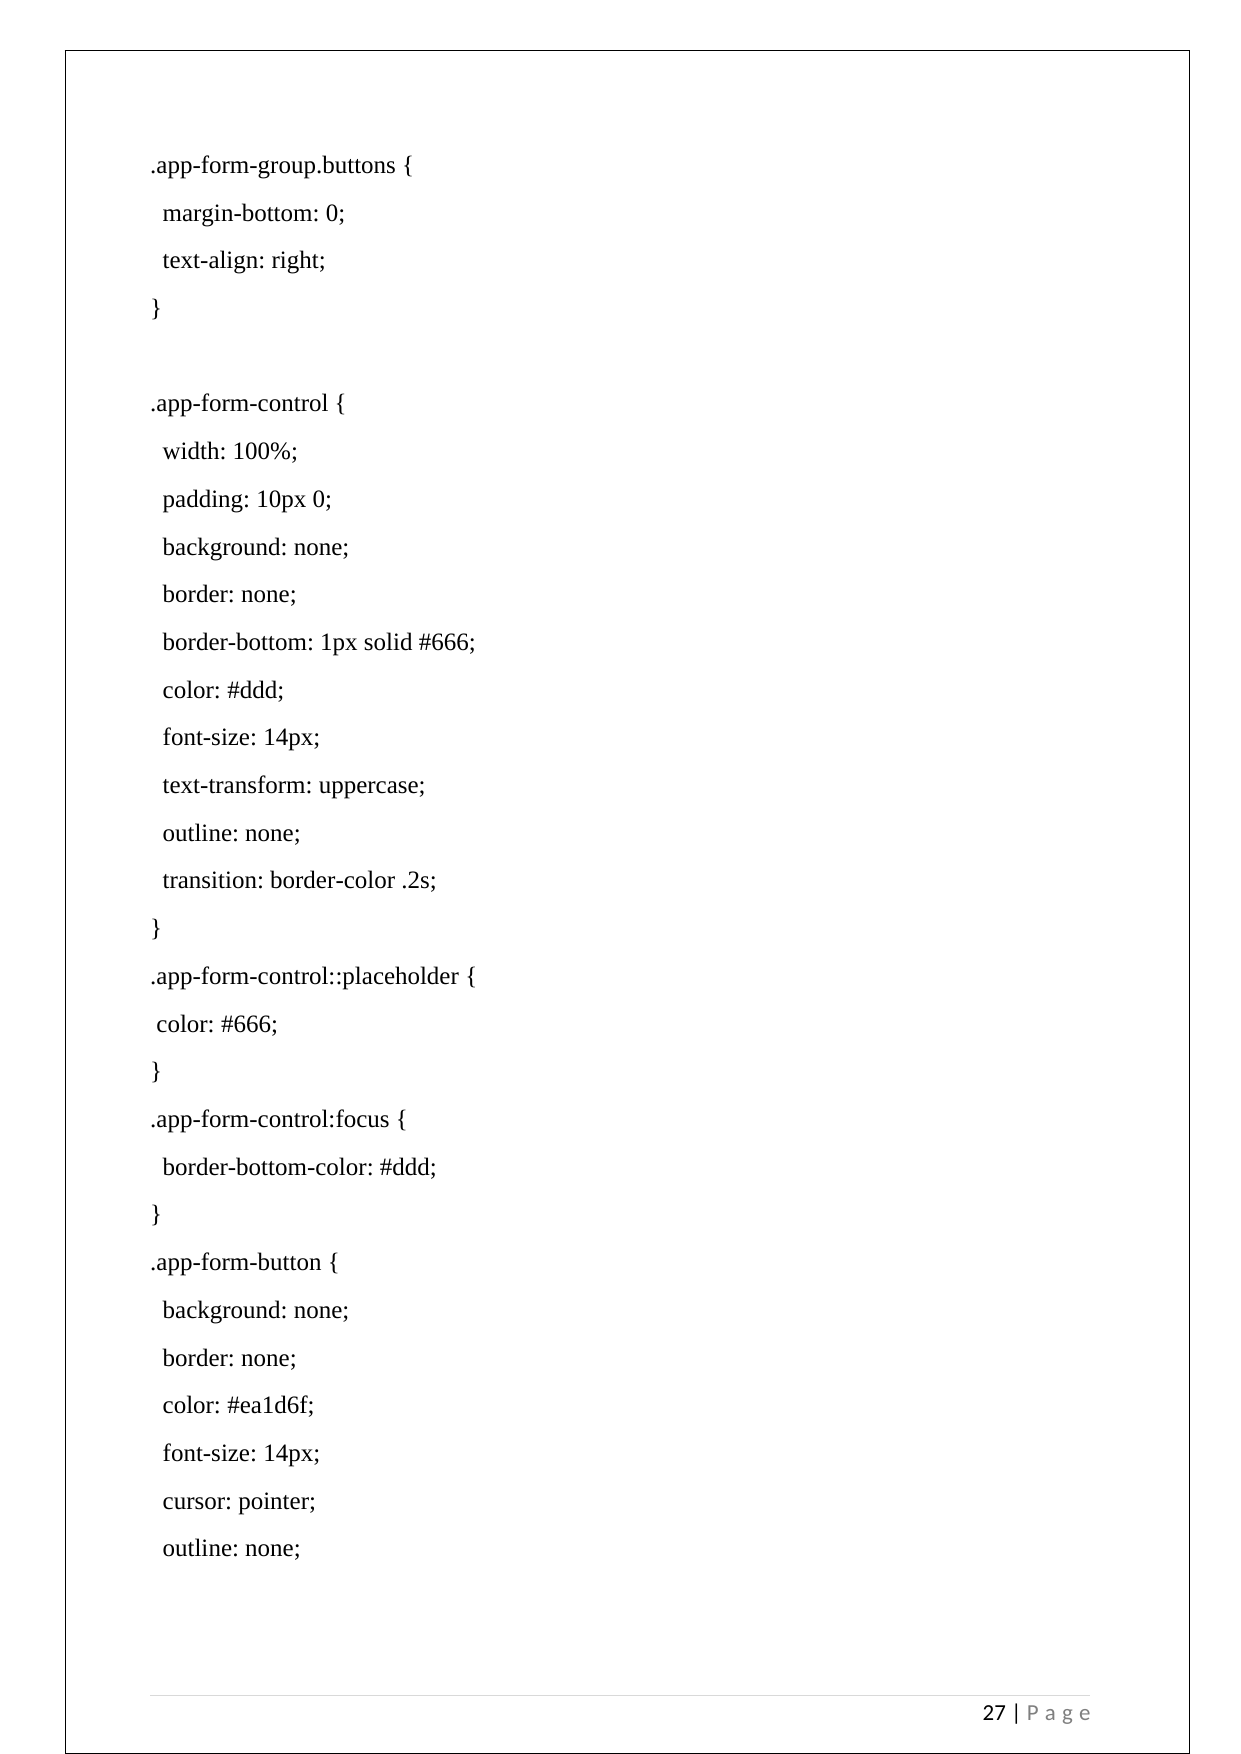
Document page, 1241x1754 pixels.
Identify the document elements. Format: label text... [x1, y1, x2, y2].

text .app-form-group.buttons { [150, 150, 1090, 179]
text font-size: 14px; [150, 722, 1090, 751]
text font-size: 14px; [150, 1438, 1090, 1467]
text cursor: pointer; [150, 1486, 1090, 1514]
text border-bottom: 1px solid #666; [150, 627, 1090, 656]
text .app-form-control::placeholder { [150, 961, 1090, 990]
text width: 100%; [150, 436, 1090, 465]
text } [150, 293, 1090, 322]
text border: none; [150, 579, 1090, 608]
text padding: 10px 0; [150, 484, 1090, 513]
text .app-form-control { [150, 388, 1090, 417]
text .app-form-button { [150, 1247, 1090, 1276]
text border: none; [150, 1343, 1090, 1371]
text color: #ddd; [150, 675, 1090, 703]
text background: none; [150, 532, 1090, 560]
text background: none; [150, 1295, 1090, 1324]
text } [150, 1056, 1090, 1085]
text color: #ea1d6f; [150, 1390, 1090, 1419]
text } [150, 1199, 1090, 1228]
text margin-bottom: 0; [150, 198, 1090, 226]
text } [150, 913, 1090, 942]
text text-align: right; [150, 245, 1090, 274]
text color: #666; [150, 1009, 1090, 1037]
text transition: border-color .2s; [150, 866, 1090, 894]
text border-bottom-color: #ddd; [150, 1152, 1090, 1181]
text .app-form-control:focus { [150, 1104, 1090, 1133]
text text-transform: uppercase; [150, 770, 1090, 799]
text outline: none; [150, 1533, 1090, 1562]
text outline: none; [150, 818, 1090, 847]
